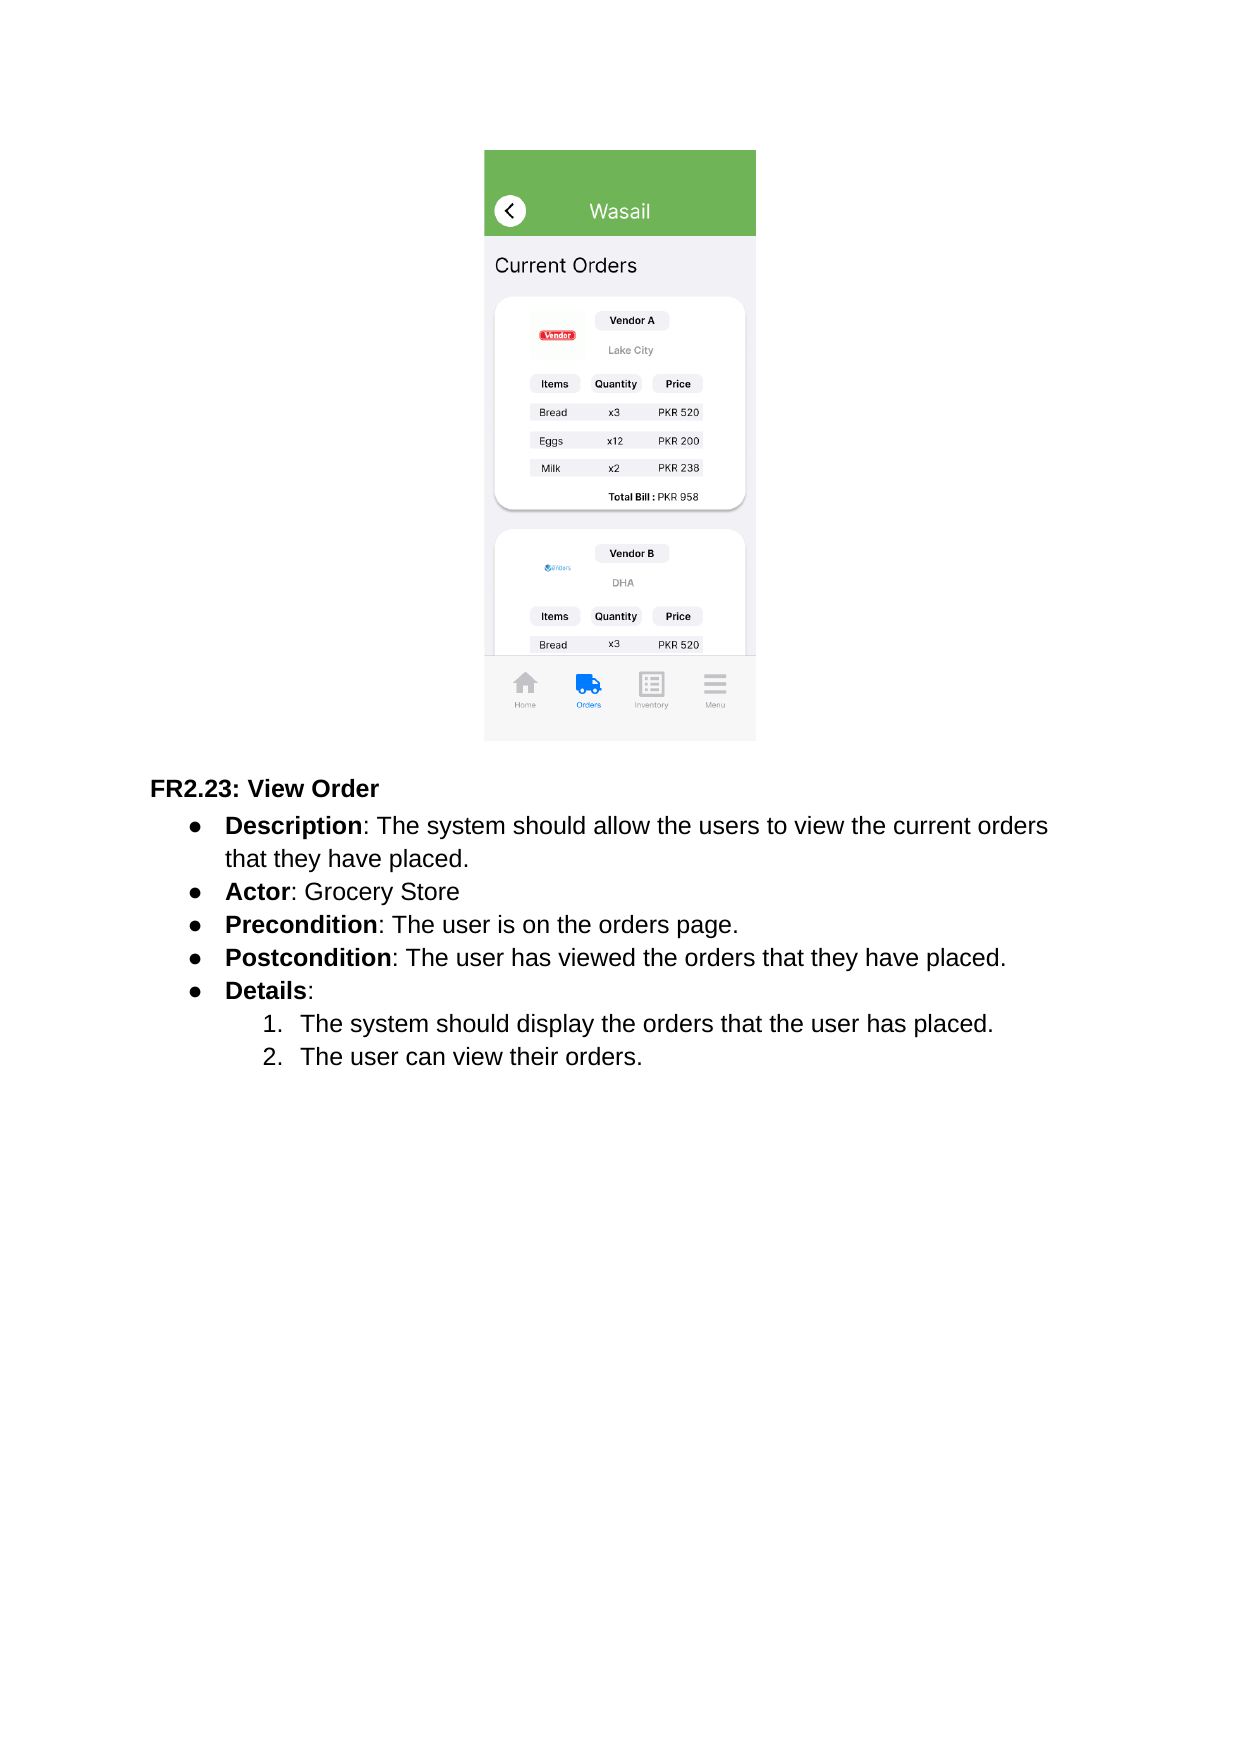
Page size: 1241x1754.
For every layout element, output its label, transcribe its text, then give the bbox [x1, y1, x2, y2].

picture [484, 150, 756, 741]
list Precondition: The user is on the orders page. [187, 910, 1090, 939]
list Postcondition: The user has viewed the orders that they have placed. [187, 943, 1090, 972]
list The user can view their orders. [262, 1042, 1090, 1071]
subtitle FR2.23: View Order [150, 774, 1090, 803]
list The system should display the orders that the user has placed. [262, 1009, 1090, 1038]
list Actor: Grocery Store [187, 877, 1090, 906]
list Details: [187, 976, 1090, 1005]
list Description: The system should allow the users to view the current orders that they have placed. [187, 811, 1090, 873]
